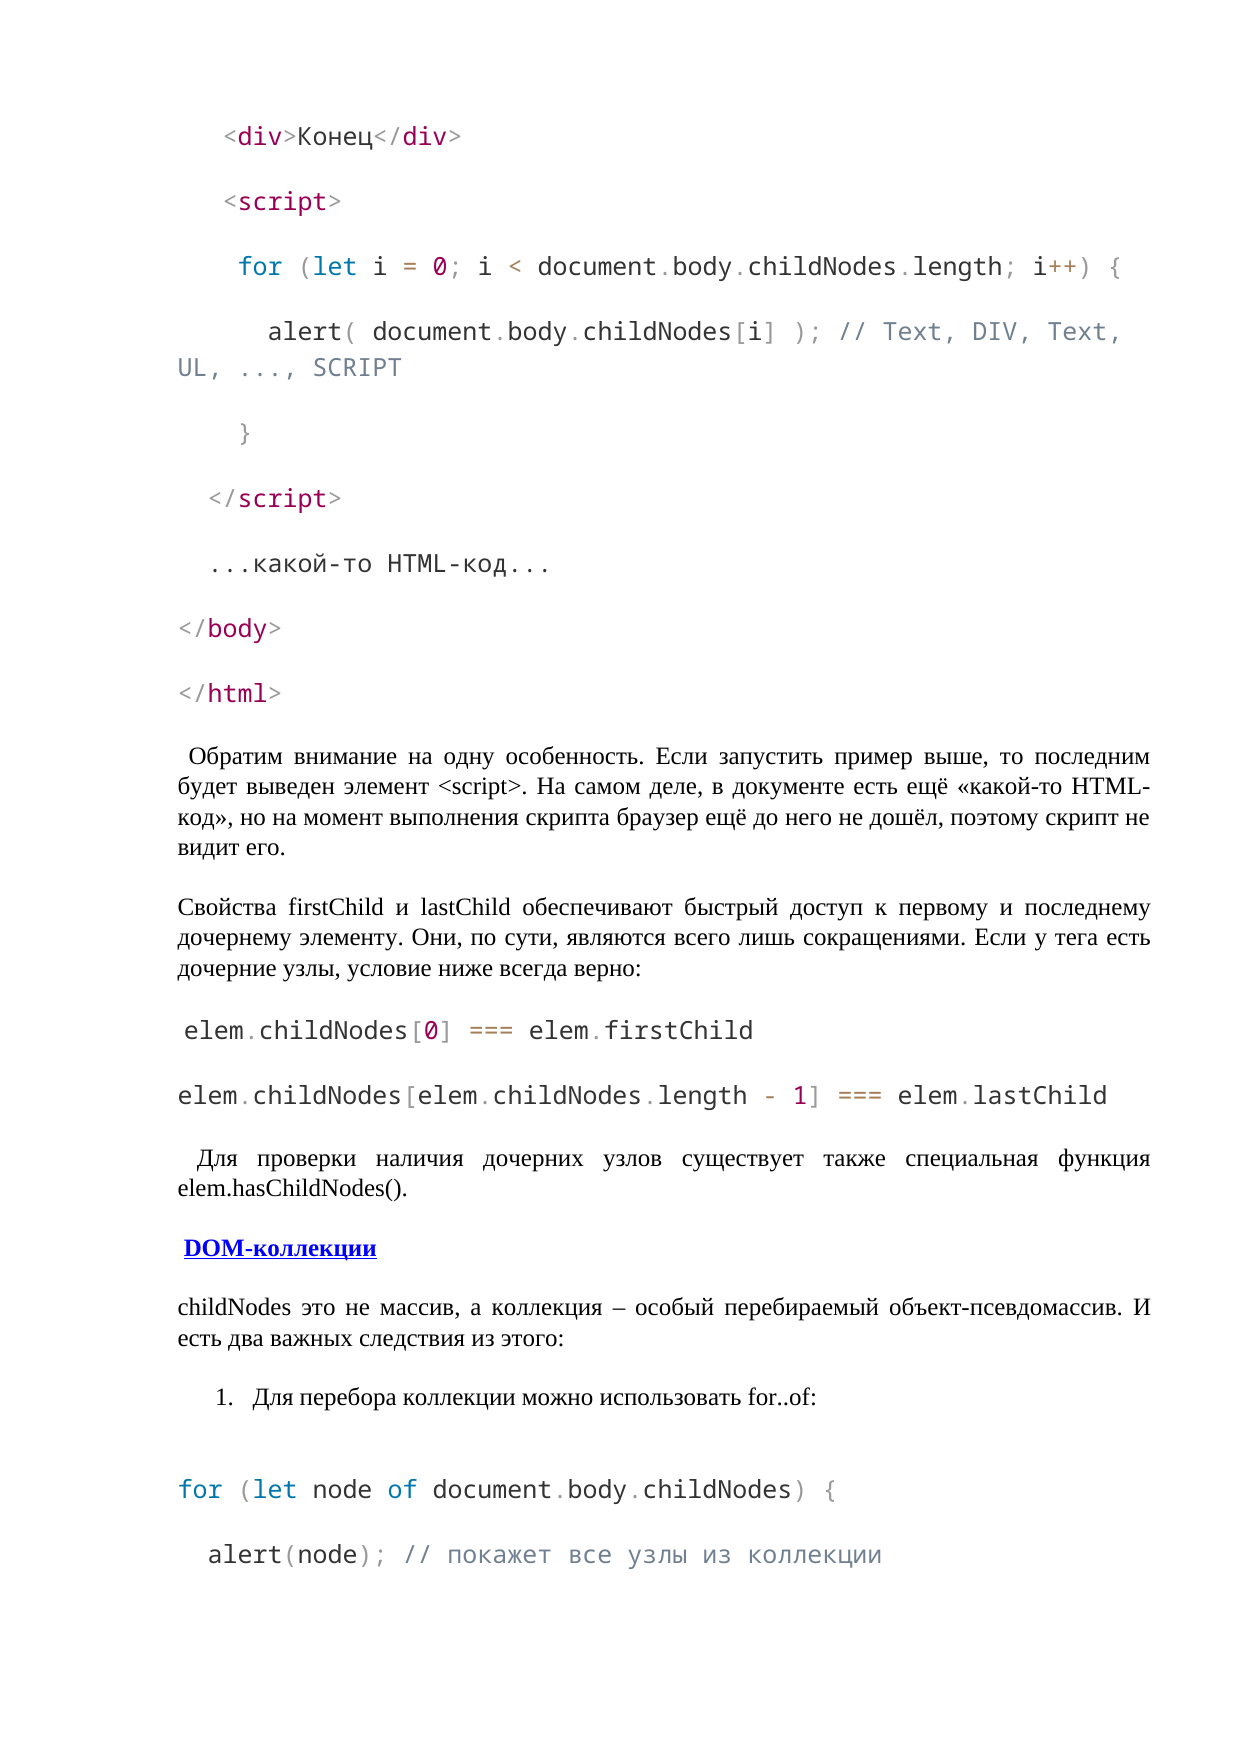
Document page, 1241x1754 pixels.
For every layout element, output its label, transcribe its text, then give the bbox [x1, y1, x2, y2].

text childNodes это не массив, а коллекция – особый перебираемый объект-псевдомассив. И есть два важных следствия из этого: [177, 1292, 1152, 1351]
list Для перебора коллекции можно использовать for..of: [215, 1382, 1152, 1411]
text elem.childNodes[0] === elem.firstChild [177, 1012, 1152, 1046]
text </script> [177, 480, 1152, 514]
text Для проверки наличия дочерних узлов существует также специальная функция elem.hasChildNodes(). [177, 1143, 1152, 1202]
text Обратим внимание на одну особенность. Если запустить пример выше, то последним будет выведен элемент <script>. На самом деле, в документе есть ещё «какой-то HTML-код», но на момент выполнения скрипта браузер ещё до него не дошёл, поэтому скрипт не видит его. [177, 741, 1152, 861]
text } [177, 415, 1152, 449]
text for (let i = 0; i < document.body.childNodes.length; i++) { [177, 248, 1152, 283]
text </html> [177, 676, 1152, 710]
text ...какой-то HTML-код... [177, 545, 1152, 579]
text alert(node); // покажет все узлы из коллекции [177, 1537, 1152, 1571]
text <script> [177, 183, 1152, 217]
text Свойства firstChild и lastChild обеспечивают быстрый доступ к первому и последнему дочернему элементу. Они, по сути, являются всего лишь сокращениями. Если у тега есть дочерние узлы, условие ниже всегда верно: [177, 892, 1152, 981]
text </body> [177, 611, 1152, 645]
text DOM-коллекции [177, 1233, 1152, 1261]
text alert( document.body.childNodes[i] ); // Text, DIV, Text, UL, ..., SCRIPT [177, 314, 1152, 384]
text <div>Конец</div> [177, 118, 1152, 152]
text for (let node of document.body.childNodes) { [177, 1472, 1152, 1506]
text elem.childNodes[elem.childNodes.length - 1] === elem.lastChild [177, 1077, 1152, 1112]
